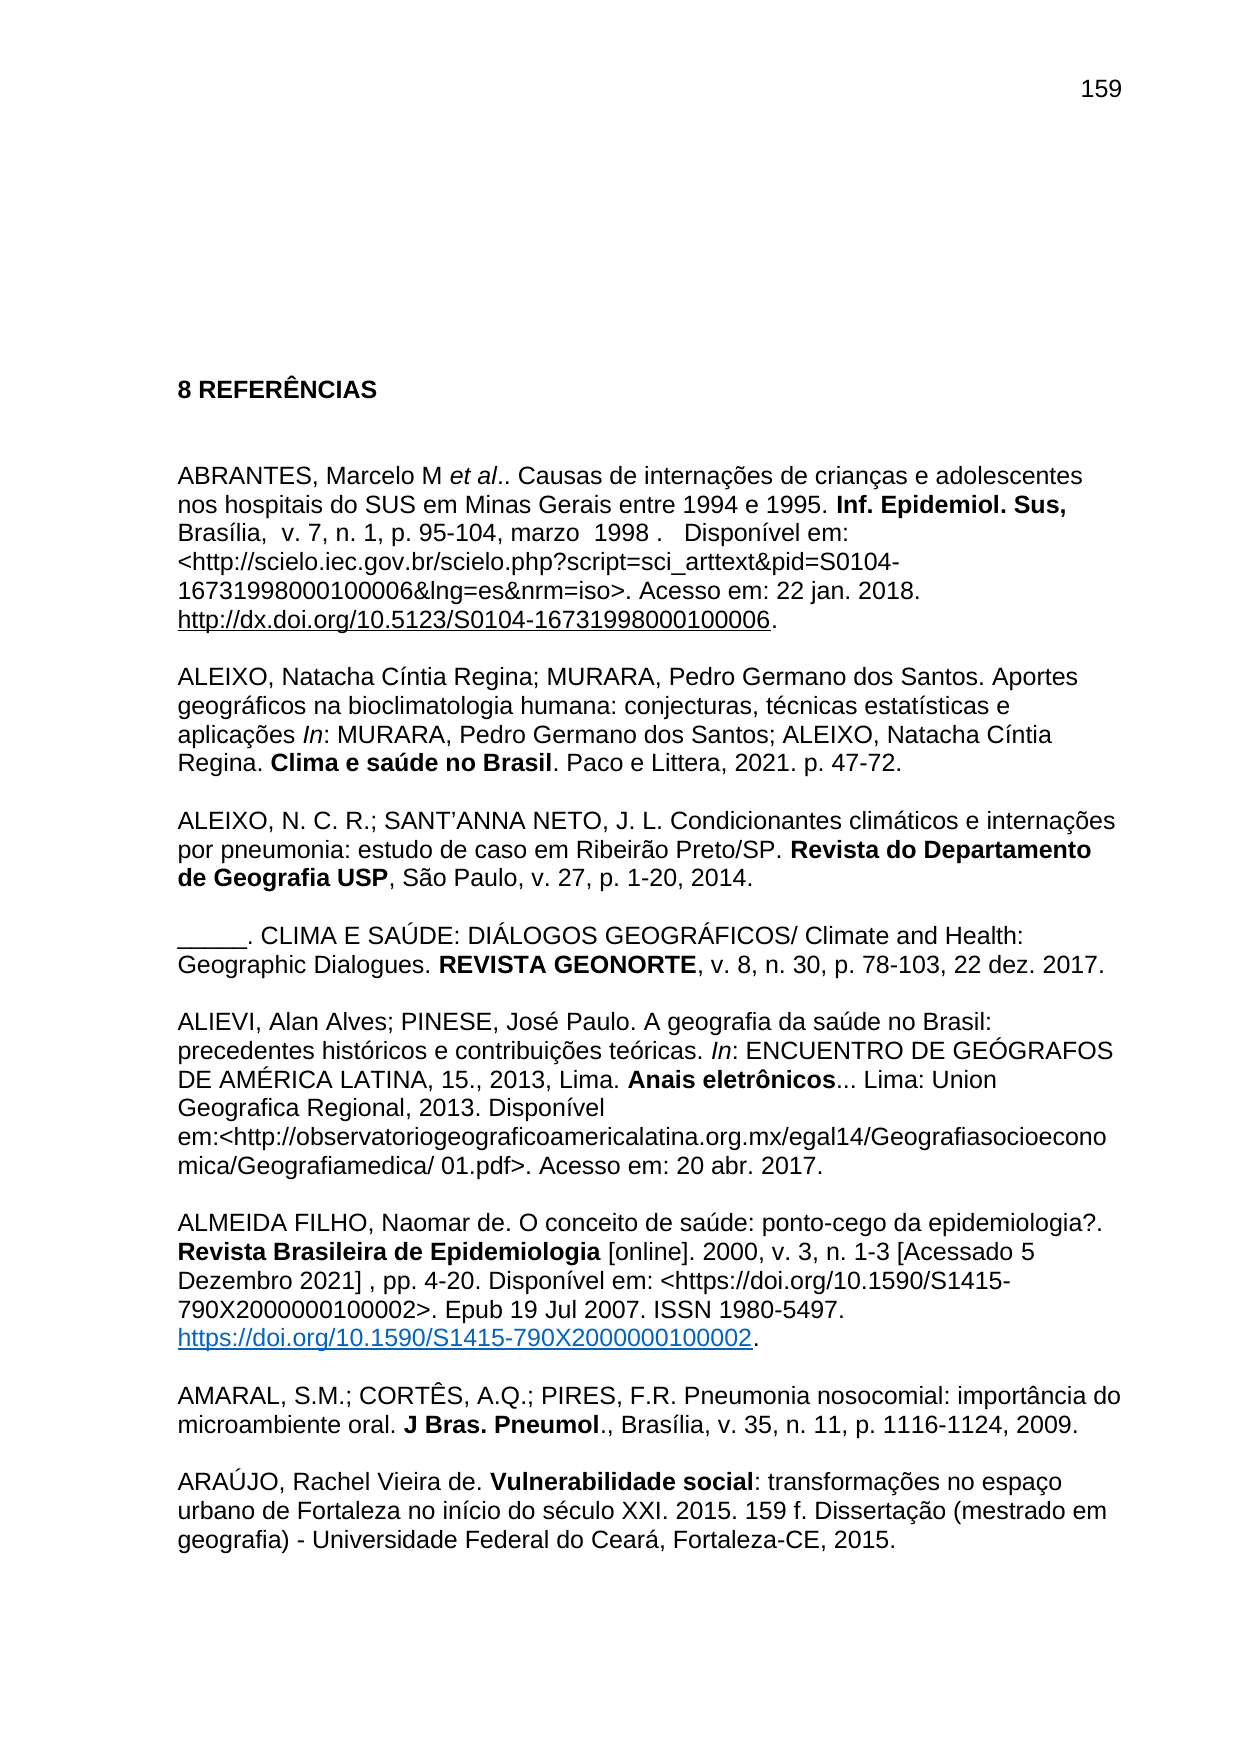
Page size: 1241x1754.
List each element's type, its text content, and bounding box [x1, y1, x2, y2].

text ARAÚJO, Rachel Vieira de. Vulnerabilidade social: transformações no espaço urbano de Fortaleza no início do século XXI. 2015. 159 f. Dissertação (mestrado em geografia) - Universidade Federal do Ceará, Fortaleza-CE, 2015. [177, 1467, 1122, 1553]
text AMARAL, S.M.; CORTÊS, A.Q.; PIRES, F.R. Pneumonia nosocomial: importância do microambiente oral. J Bras. Pneumol., Brasília, v. 35, n. 11, p. 1116-1124, 2009. [177, 1381, 1122, 1438]
text ABRANTES, Marcelo M et al.. Causas de internações de crianças e adolescentes nos hospitais do SUS em Minas Gerais entre 1994 e 1995. Inf. Epidemiol. Sus, Brasília, v. 7, n. 1, p. 95-104, marzo 1998 . Disponível em: <http://scielo.iec.gov.br/scielo.php?script=sci_arttext&pid=S0104-16731998000100006&lng=es&nrm=iso>. Acesso em: 22 jan. 2018. http://dx.doi.org/10.5123/S0104-16731998000100006. [177, 461, 1122, 633]
text _____. CLIMA E SAÚDE: DIÁLOGOS GEOGRÁFICOS/ Climate and Health: Geographic Dialogues. REVISTA GEONORTE, v. 8, n. 30, p. 78-103, 22 dez. 2017. [177, 921, 1122, 978]
subtitle 8 REFERÊNCIAS [177, 375, 1122, 403]
text ALIEVI, Alan Alves; PINESE, José Paulo. A geografia da saúde no Brasil: precedentes históricos e contribuições teóricas. In: ENCUENTRO DE GEÓGRAFOS DE AMÉRICA LATINA, 15., 2013, Lima. Anais eletrônicos... Lima: Union Geografica Regional, 2013. Disponível em:<http://observatoriogeograficoamericalatina.org.mx/egal14/Geografiasocioeconomica/Geografiamedica/ 01.pdf>. Acesso em: 20 abr. 2017. [177, 1007, 1122, 1180]
text ALEIXO, Natacha Cíntia Regina; MURARA, Pedro Germano dos Santos. Aportes geográficos na bioclimatologia humana: conjecturas, técnicas estatísticas e aplicações In: MURARA, Pedro Germano dos Santos; ALEIXO, Natacha Cíntia Regina. Clima e saúde no Brasil. Paco e Littera, 2021. p. 47-72. [177, 662, 1122, 777]
text ALEIXO, N. C. R.; SANT’ANNA NETO, J. L. Condicionantes climáticos e internações por pneumonia: estudo de caso em Ribeirão Preto/SP. Revista do Departamento de Geografia USP, São Paulo, v. 27, p. 1-20, 2014. [177, 806, 1122, 892]
text ALMEIDA FILHO, Naomar de. O conceito de saúde: ponto-cego da epidemiologia?. Revista Brasileira de Epidemiologia [online]. 2000, v. 3, n. 1-3 [Acessado 5 Dezembro 2021] , pp. 4-20. Disponível em: <https://doi.org/10.1590/S1415-790X2000000100002>. Epub 19 Jul 2007. ISSN 1980-5497. https://doi.org/10.1590/S1415-790X2000000100002. [177, 1208, 1122, 1352]
